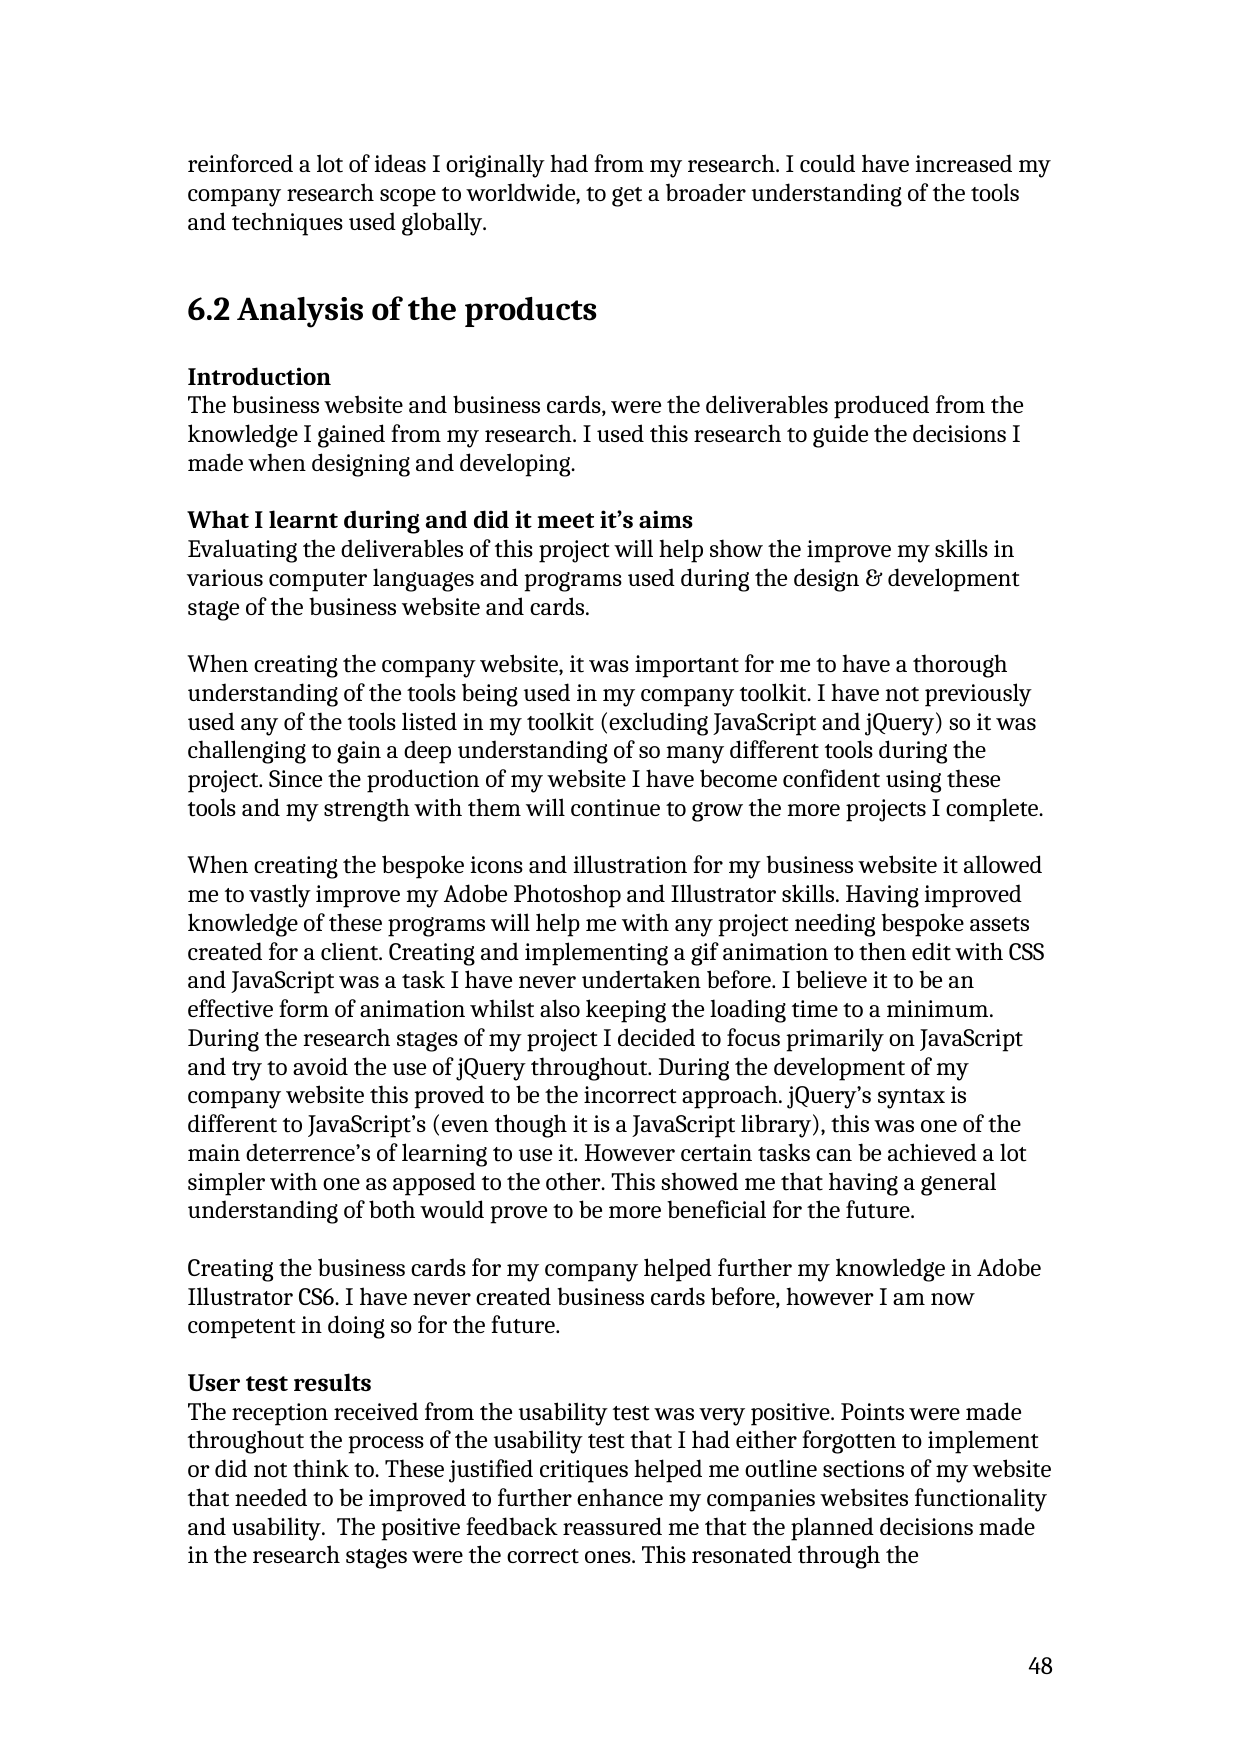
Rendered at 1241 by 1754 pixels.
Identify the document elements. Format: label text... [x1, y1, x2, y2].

subtitle 6.2 Analysis of the products [187, 291, 1053, 329]
text The business website and business cards, were the deliverables produced from the knowledge I gained from my research. I used this research to guide the decisions I made when designing and developing. [187, 391, 1053, 477]
text Creating the business cards for my company helped further my knowledge in Adobe Illustrator CS6. I have never created business cards before, however I am now competent in doing so for the future. [187, 1254, 1053, 1340]
text Evaluating the deliverables of this project will help show the improve my skills in various computer languages and programs used during the design & development stage of the business website and cards. [187, 535, 1053, 621]
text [187, 1397, 1053, 1570]
text During the research stages of my project I decided to focus primarily on JavaScript and try to avoid the use of jQuery throughout. During the development of my company website this proved to be the incorrect approach. jQuery’s syntax is different to JavaScript’s (even though it is a JavaScript library), this was one of the main deterrence’s of learning to use it. However certain tasks can be achieved a lot simpler with one as apposed to the other. This showed me that having a general understanding of both would prove to be more beneficial for the future. [187, 1024, 1053, 1225]
text Introduction [187, 362, 1053, 391]
text What I learnt during and did it meet it’s aims [187, 506, 1053, 535]
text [187, 150, 1053, 236]
text When creating the bespoke icons and illustration for my business website it allowed me to vastly improve my Adobe Photoshop and Illustrator skills. Having improved knowledge of these programs will help me with any project needing bespoke assets created for a client. Creating and implementing a gif animation to then edit with CSS and JavaScript was a task I have never undertaken before. I believe it to be an effective form of animation whilst also keeping the loading time to a minimum. [187, 851, 1053, 1024]
text User test results [187, 1369, 1053, 1397]
text When creating the company website, it was important for me to have a thorough understanding of the tools being used in my company toolkit. I have not previously used any of the tools listed in my toolkit (excluding JavaScript and jQuery) so it was challenging to gain a deep understanding of so many different tools during the project. Since the production of my website I have become confident using these tools and my strength with them will continue to grow the more projects I complete. [187, 650, 1053, 822]
